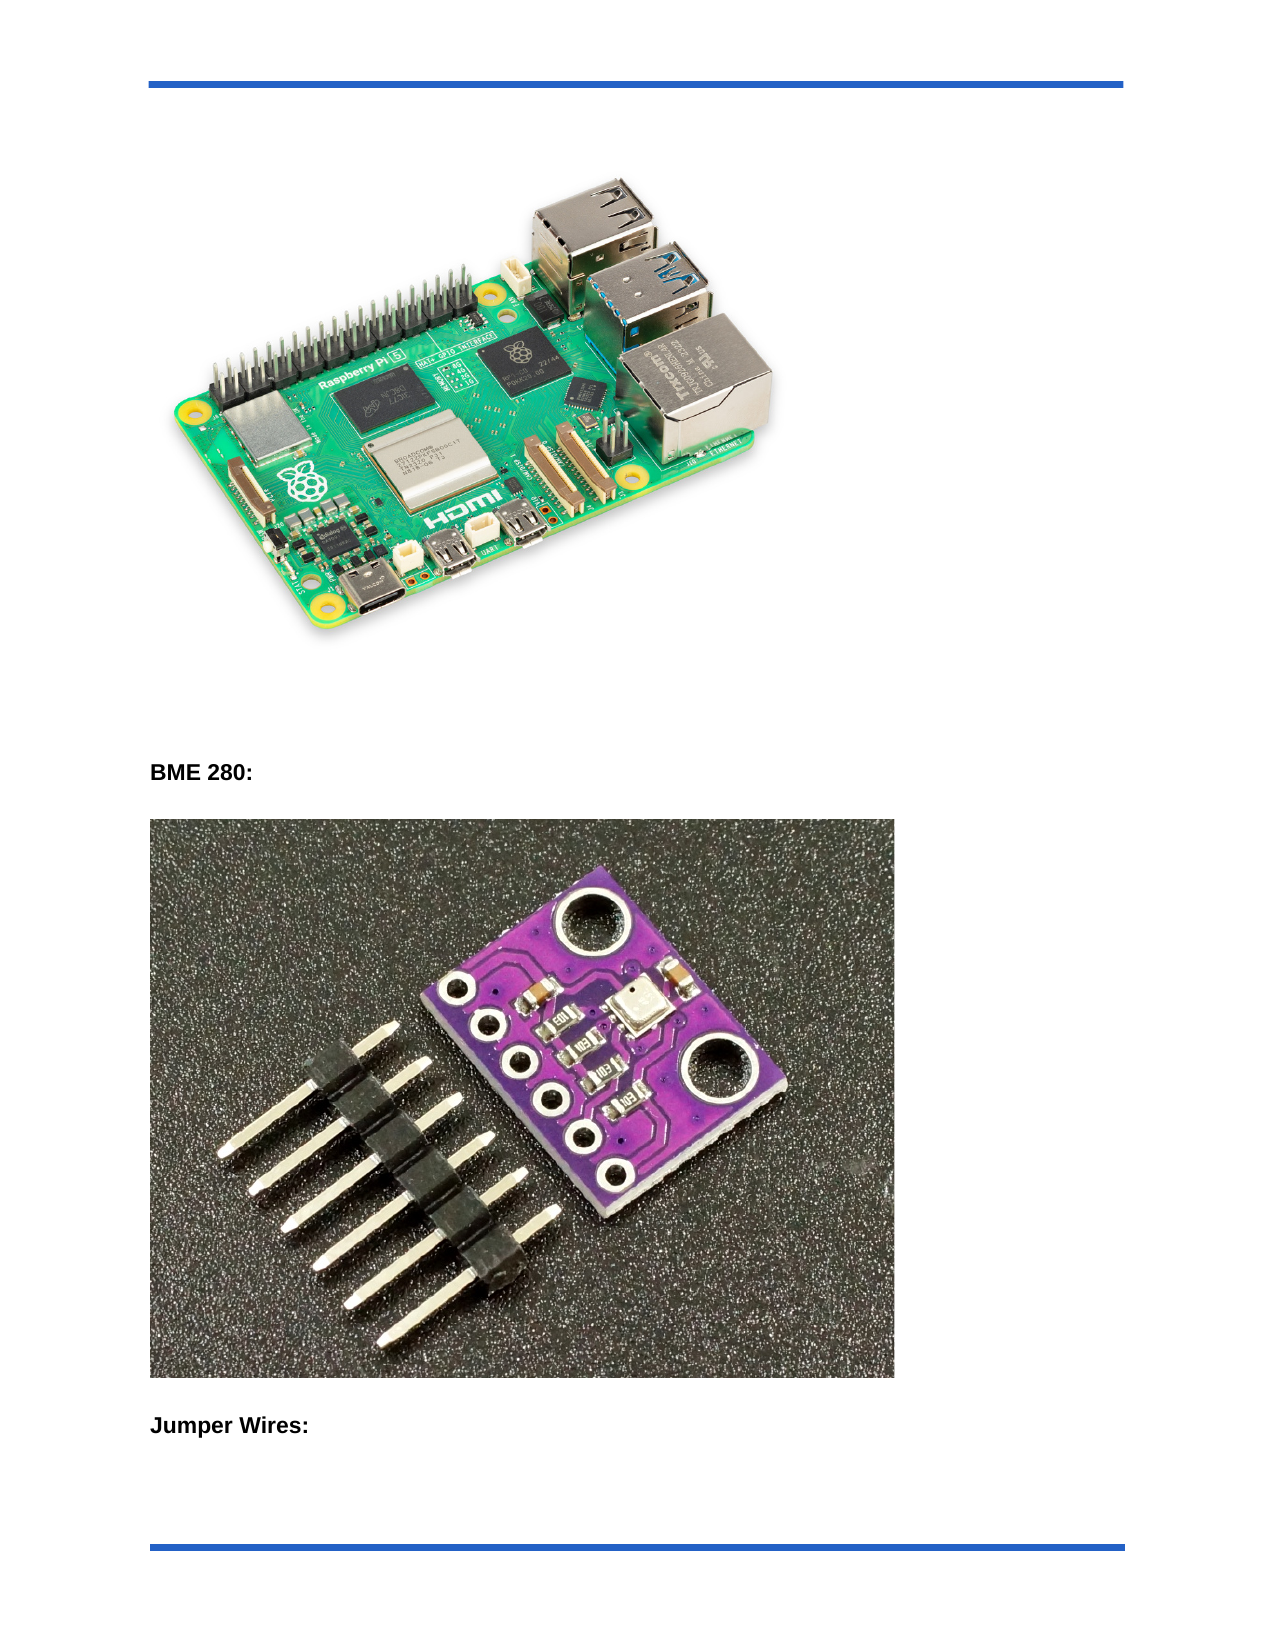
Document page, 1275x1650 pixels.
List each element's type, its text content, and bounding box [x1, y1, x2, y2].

picture [150, 819, 895, 1378]
picture [148, 81, 1124, 88]
text BME 280: [150, 759, 1125, 785]
picture [150, 150, 793, 665]
text Jumper Wires: [150, 1412, 1125, 1438]
picture [150, 1544, 1125, 1551]
